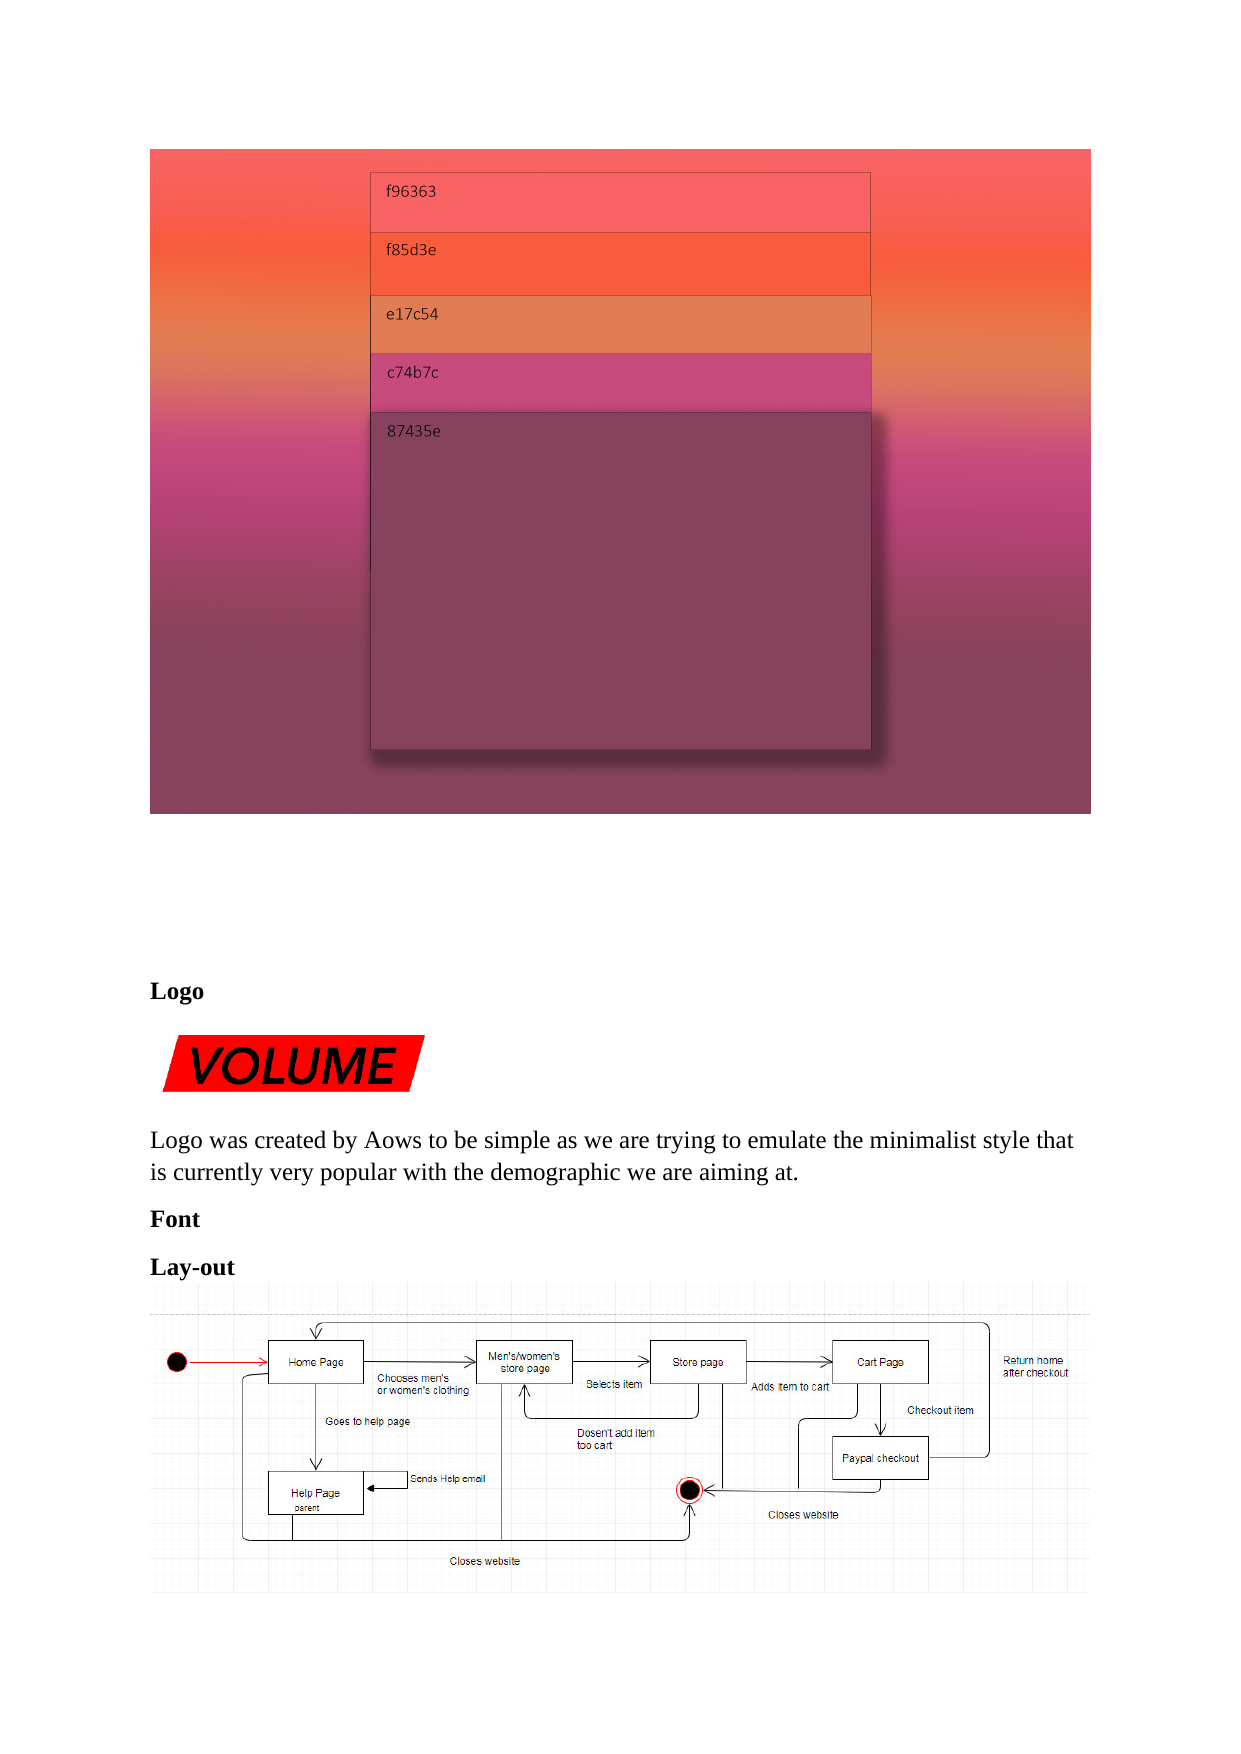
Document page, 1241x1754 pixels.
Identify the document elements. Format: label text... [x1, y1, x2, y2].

picture [150, 149, 1091, 814]
text Font [150, 1204, 1090, 1233]
picture [150, 1282, 1091, 1593]
text Lay-out [150, 1252, 1090, 1282]
text Logo was created by Aows to be simple as we are trying to emulate the minimalist style that is currently very popular with the demographic we are aiming at. [150, 1126, 1090, 1185]
picture [150, 1023, 439, 1107]
text Logo [150, 976, 1090, 1005]
